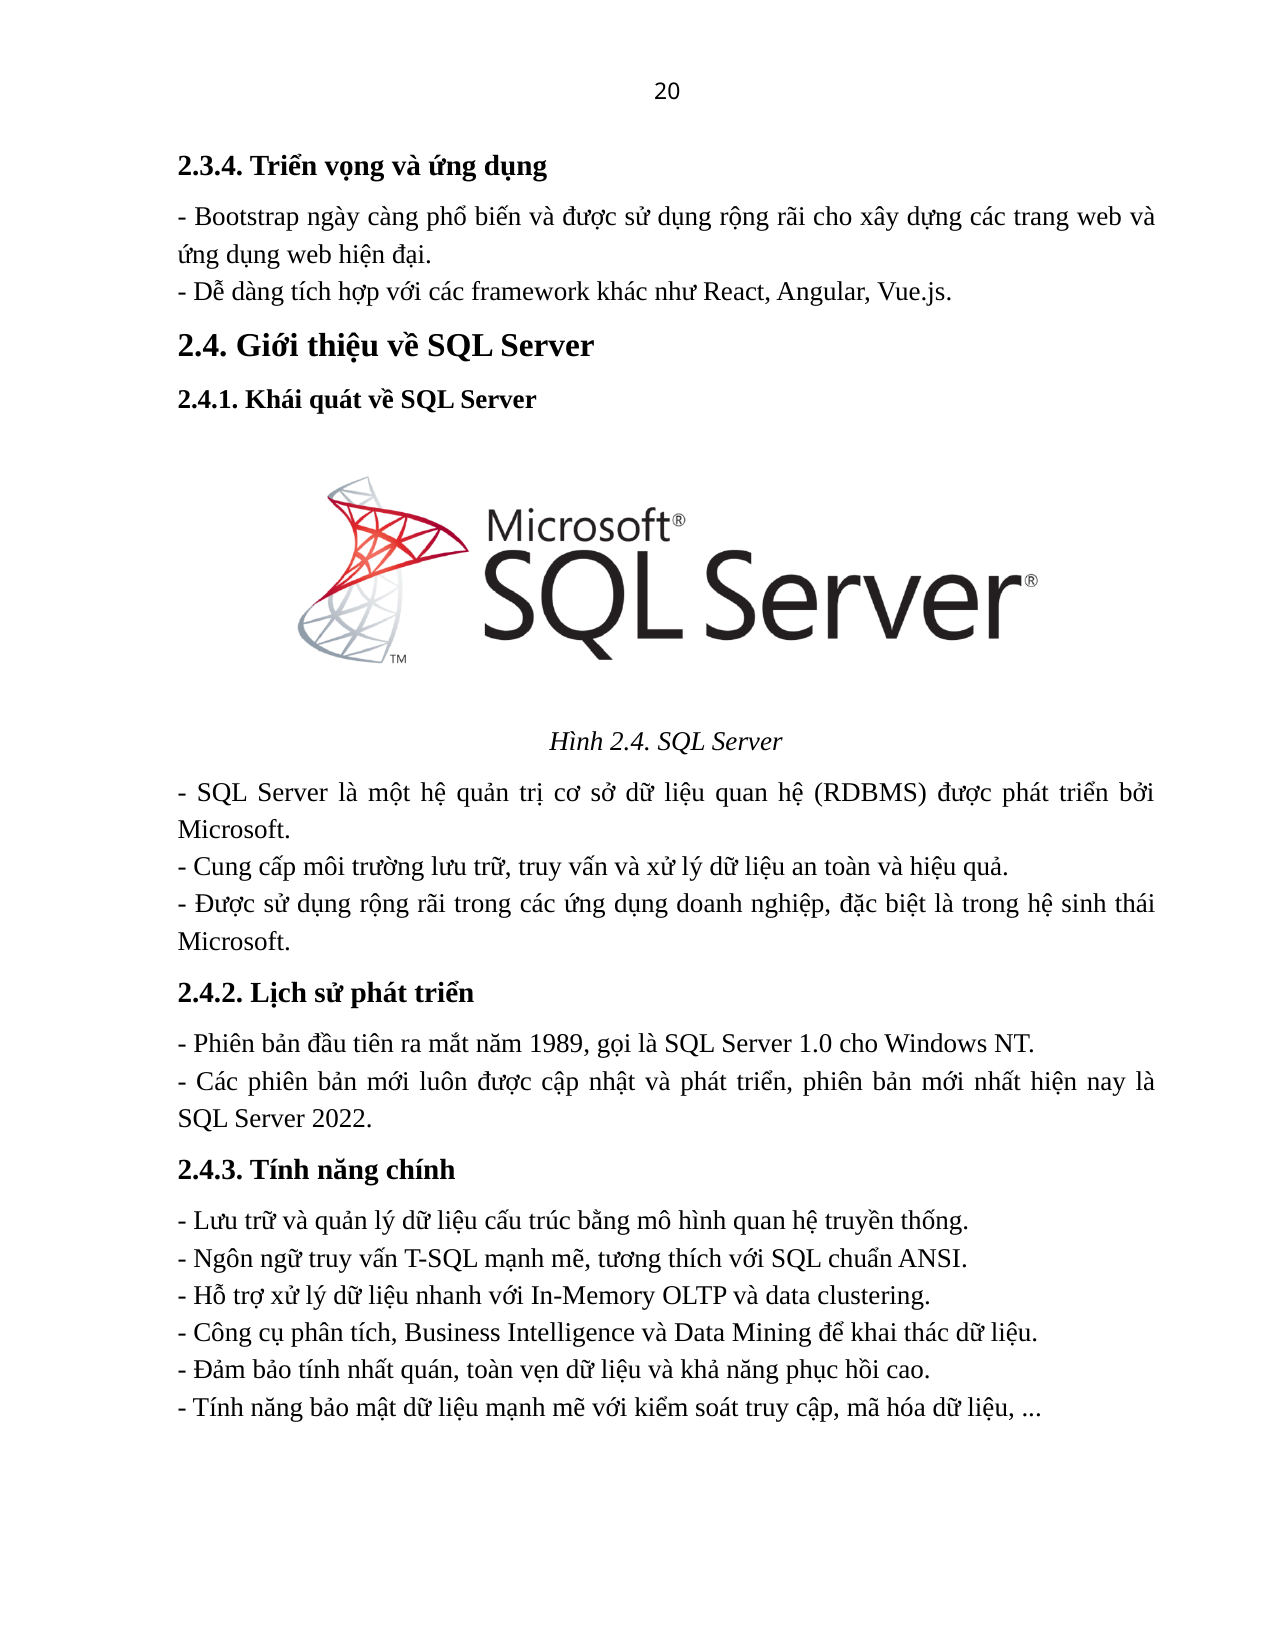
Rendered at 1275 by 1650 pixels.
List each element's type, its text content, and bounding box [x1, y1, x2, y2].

subtitle 2.4.3. Tính năng chính [177, 1152, 1157, 1185]
text - SQL Server là một hệ quản trị cơ sở dữ liệu quan hệ (RDBMS) được phát triển bởi Microsoft. [177, 776, 1157, 844]
text - Lưu trữ và quản lý dữ liệu cấu trúc bằng mô hình quan hệ truyền thống. [177, 1204, 1157, 1236]
text - Được sử dụng rộng rãi trong các ứng dụng doanh nghiệp, đặc biệt là trong hệ sinh thái Microsoft. [177, 888, 1157, 956]
text - Cung cấp môi trường lưu trữ, truy vấn và xử lý dữ liệu an toàn và hiệu quả. [177, 850, 1157, 881]
text - Đảm bảo tính nhất quán, toàn vẹn dữ liệu và khả năng phục hồi cao. [177, 1354, 1157, 1385]
text - Ngôn ngữ truy vấn T-SQL mạnh mẽ, tương thích với SQL chuẩn ANSI. [177, 1242, 1157, 1273]
text - Dễ dàng tích hợp với các framework khác như React, Angular, Vue.js. [177, 275, 1157, 306]
text - Hỗ trợ xử lý dữ liệu nhanh với In-Memory OLTP và data clustering. [177, 1279, 1157, 1310]
text - Các phiên bản mới luôn được cập nhật và phát triển, phiên bản mới nhất hiện nay là SQL Server 2022. [177, 1065, 1157, 1133]
text Hình 2.4. SQL Server [177, 726, 1157, 757]
subtitle 2.3.4. Triển vọng và ứng dụng [177, 148, 1157, 181]
subtitle 2.4.1. Khái quát về SQL Server [177, 383, 1157, 414]
subtitle 2.4. Giới thiệu về SQL Server [177, 325, 1157, 363]
text - Tính năng bảo mật dữ liệu mạnh mẽ với kiểm soát truy cập, mã hóa dữ liệu, ... [177, 1391, 1157, 1422]
picture [285, 433, 1049, 707]
text - Bootstrap ngày càng phổ biến và được sử dụng rộng rãi cho xây dựng các trang web và ứng dụng web hiện đại. [177, 200, 1157, 269]
text - Công cụ phân tích, Business Intelligence và Data Mining để khai thác dữ liệu. [177, 1316, 1157, 1347]
subtitle 2.4.2. Lịch sử phát triển [177, 975, 1157, 1008]
text - Phiên bản đầu tiên ra mắt năm 1989, gọi là SQL Server 1.0 cho Windows NT. [177, 1027, 1157, 1058]
